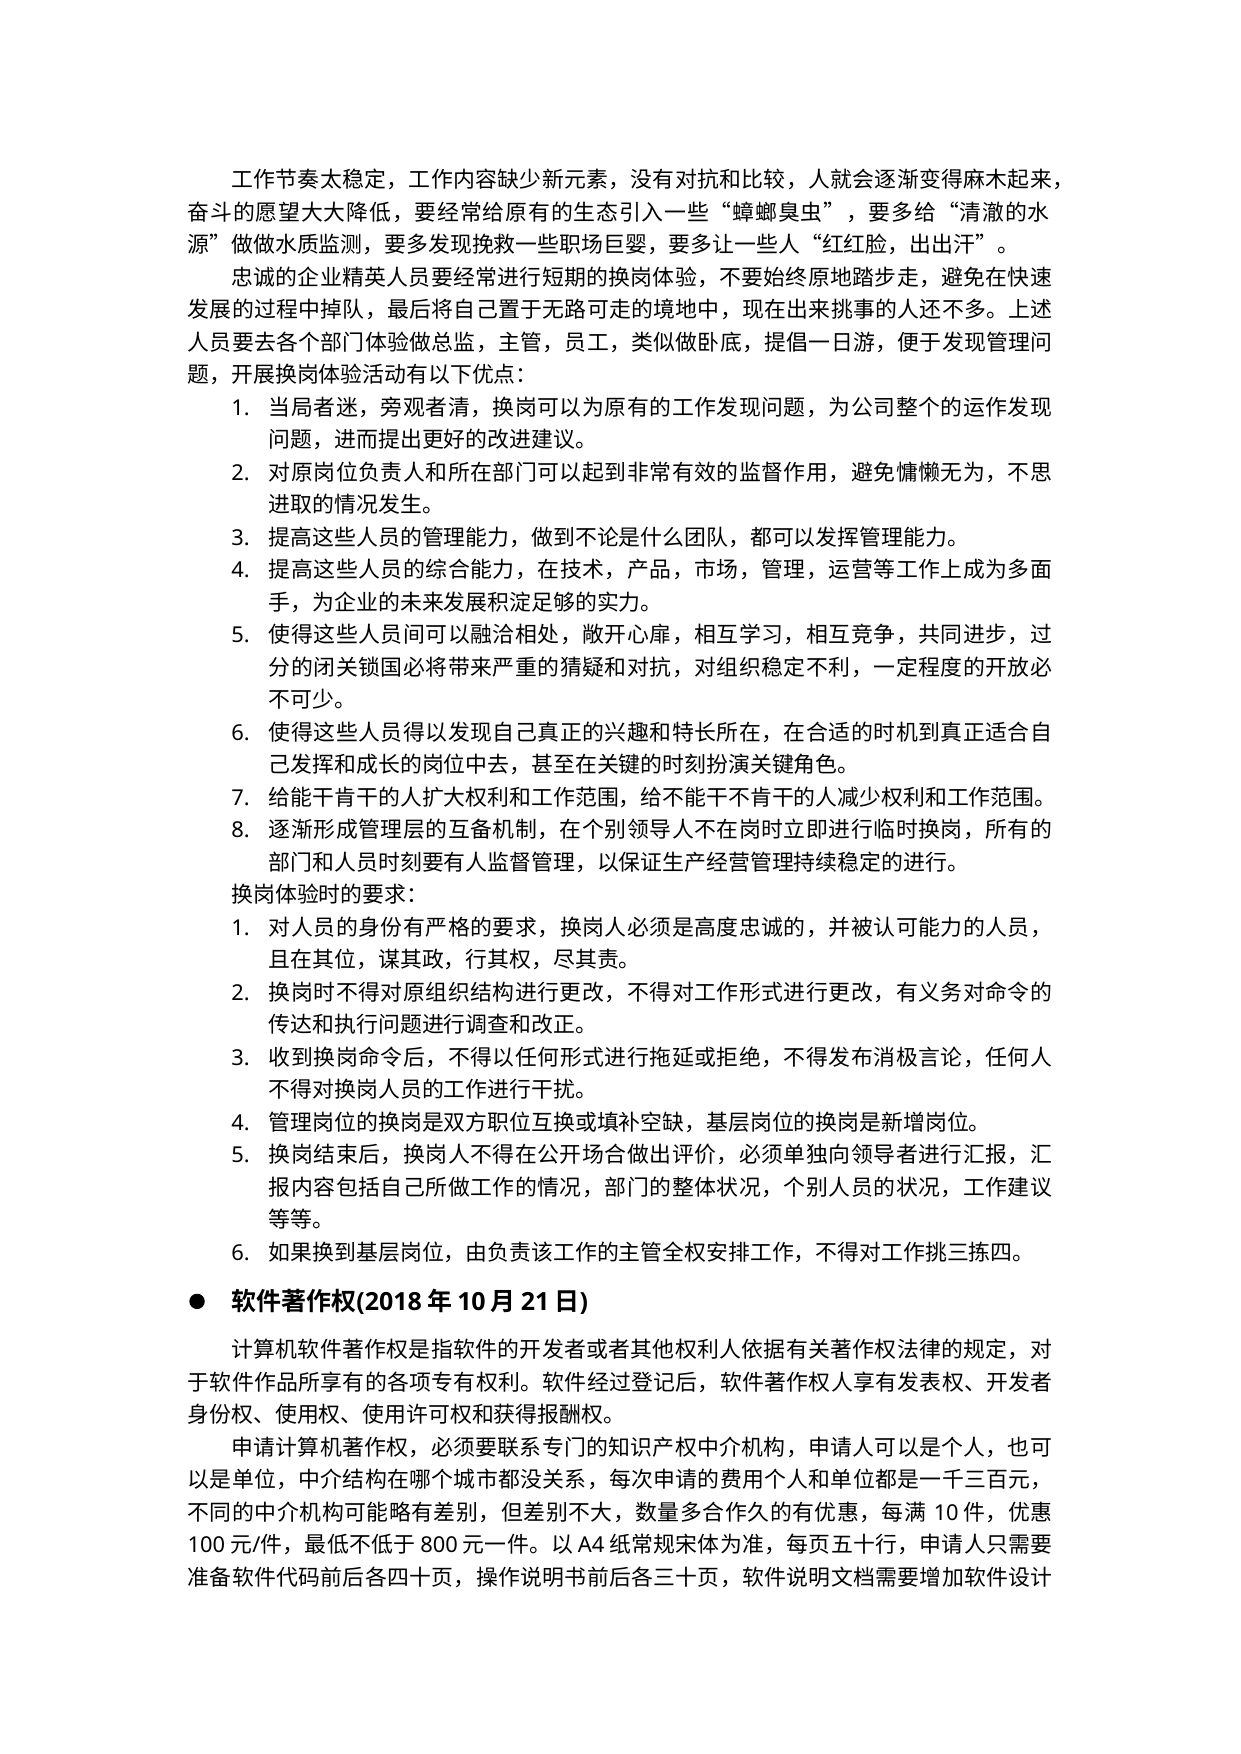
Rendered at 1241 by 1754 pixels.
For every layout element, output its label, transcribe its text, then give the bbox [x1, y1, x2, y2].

list 提高这些人员的管理能力，做到不论是什么团队，都可以发挥管理能力。 [231, 519, 1053, 552]
list 逐渐形成管理层的互备机制，在个别领导人不在岗时立即进行临时换岗，所有的部门和人员时刻要有人监督管理，以保证生产经营管理持续稳定的进行。 [231, 812, 1053, 877]
text 工作节奏太稳定，工作内容缺少新元素，没有对抗和比较，人就会逐渐变得麻木起来，奋斗的愿望大大降低，要经常给原有的生态引入一些“蟑螂臭虫”，要多给“清澈的水源”做做水质监测，要多发现挽救一些职场巨婴，要多让一些人“红红脸，出出汗”。 [187, 162, 1053, 259]
text 换岗体验时的要求： [187, 877, 1053, 909]
text 计算机软件著作权是指软件的开发者或者其他权利人依据有关著作权法律的规定，对于软件作品所享有的各项专有权利。软件经过登记后，软件著作权人享有发表权、开发者身份权、使用权、使用许可权和获得报酬权。 [187, 1332, 1053, 1429]
list 提高这些人员的综合能力，在技术，产品，市场，管理，运营等工作上成为多面手，为企业的未来发展积淀足够的实力。 [231, 552, 1053, 617]
list 当局者迷，旁观者清，换岗可以为原有的工作发现问题，为公司整个的运作发现问题，进而提出更好的改进建议。 [231, 389, 1053, 454]
list 收到换岗命令后，不得以任何形式进行拖延或拒绝，不得发布消极言论，任何人不得对换岗人员的工作进行干扰。 [231, 1039, 1053, 1104]
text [187, 1429, 1053, 1592]
list 对人员的身份有严格的要求，换岗人必须是高度忠诚的，并被认可能力的人员，且在其位，谋其政，行其权，尽其责。 [231, 909, 1053, 974]
list 换岗结束后，换岗人不得在公开场合做出评价，必须单独向领导者进行汇报，汇报内容包括自己所做工作的情况，部门的整体状况，个别人员的状况，工作建议等等。 [231, 1137, 1053, 1234]
list 管理岗位的换岗是双方职位互换或填补空缺，基层岗位的换岗是新增岗位。 [231, 1104, 1053, 1137]
list 换岗时不得对原组织结构进行更改，不得对工作形式进行更改，有义务对命令的传达和执行问题进行调查和改正。 [231, 974, 1053, 1039]
text 忠诚的企业精英人员要经常进行短期的换岗体验，不要始终原地踏步走，避免在快速发展的过程中掉队，最后将自己置于无路可走的境地中，现在出来挑事的人还不多。上述人员要去各个部门体验做总监，主管，员工，类似做卧底，提倡一日游，便于发现管理问题，开展换岗体验活动有以下优点： [187, 259, 1053, 389]
list 给能干肯干的人扩大权利和工作范围，给不能干不肯干的人减少权利和工作范围。 [231, 779, 1053, 812]
list 使得这些人员得以发现自己真正的兴趣和特长所在，在合适的时机到真正适合自己发挥和成长的岗位中去，甚至在关键的时刻扮演关键角色。 [231, 714, 1053, 779]
list 如果换到基层岗位，由负责该工作的主管全权安排工作，不得对工作挑三拣四。 [231, 1234, 1053, 1267]
list 使得这些人员间可以融洽相处，敞开心扉，相互学习，相互竞争，共同进步，过分的闭关锁国必将带来严重的猜疑和对抗，对组织稳定不利，一定程度的开放必不可少。 [231, 617, 1053, 714]
list 对原岗位负责人和所在部门可以起到非常有效的监督作用，避免慵懒无为，不思进取的情况发生。 [231, 454, 1053, 519]
list 软件著作权(2018年10月21日) [187, 1267, 1053, 1332]
